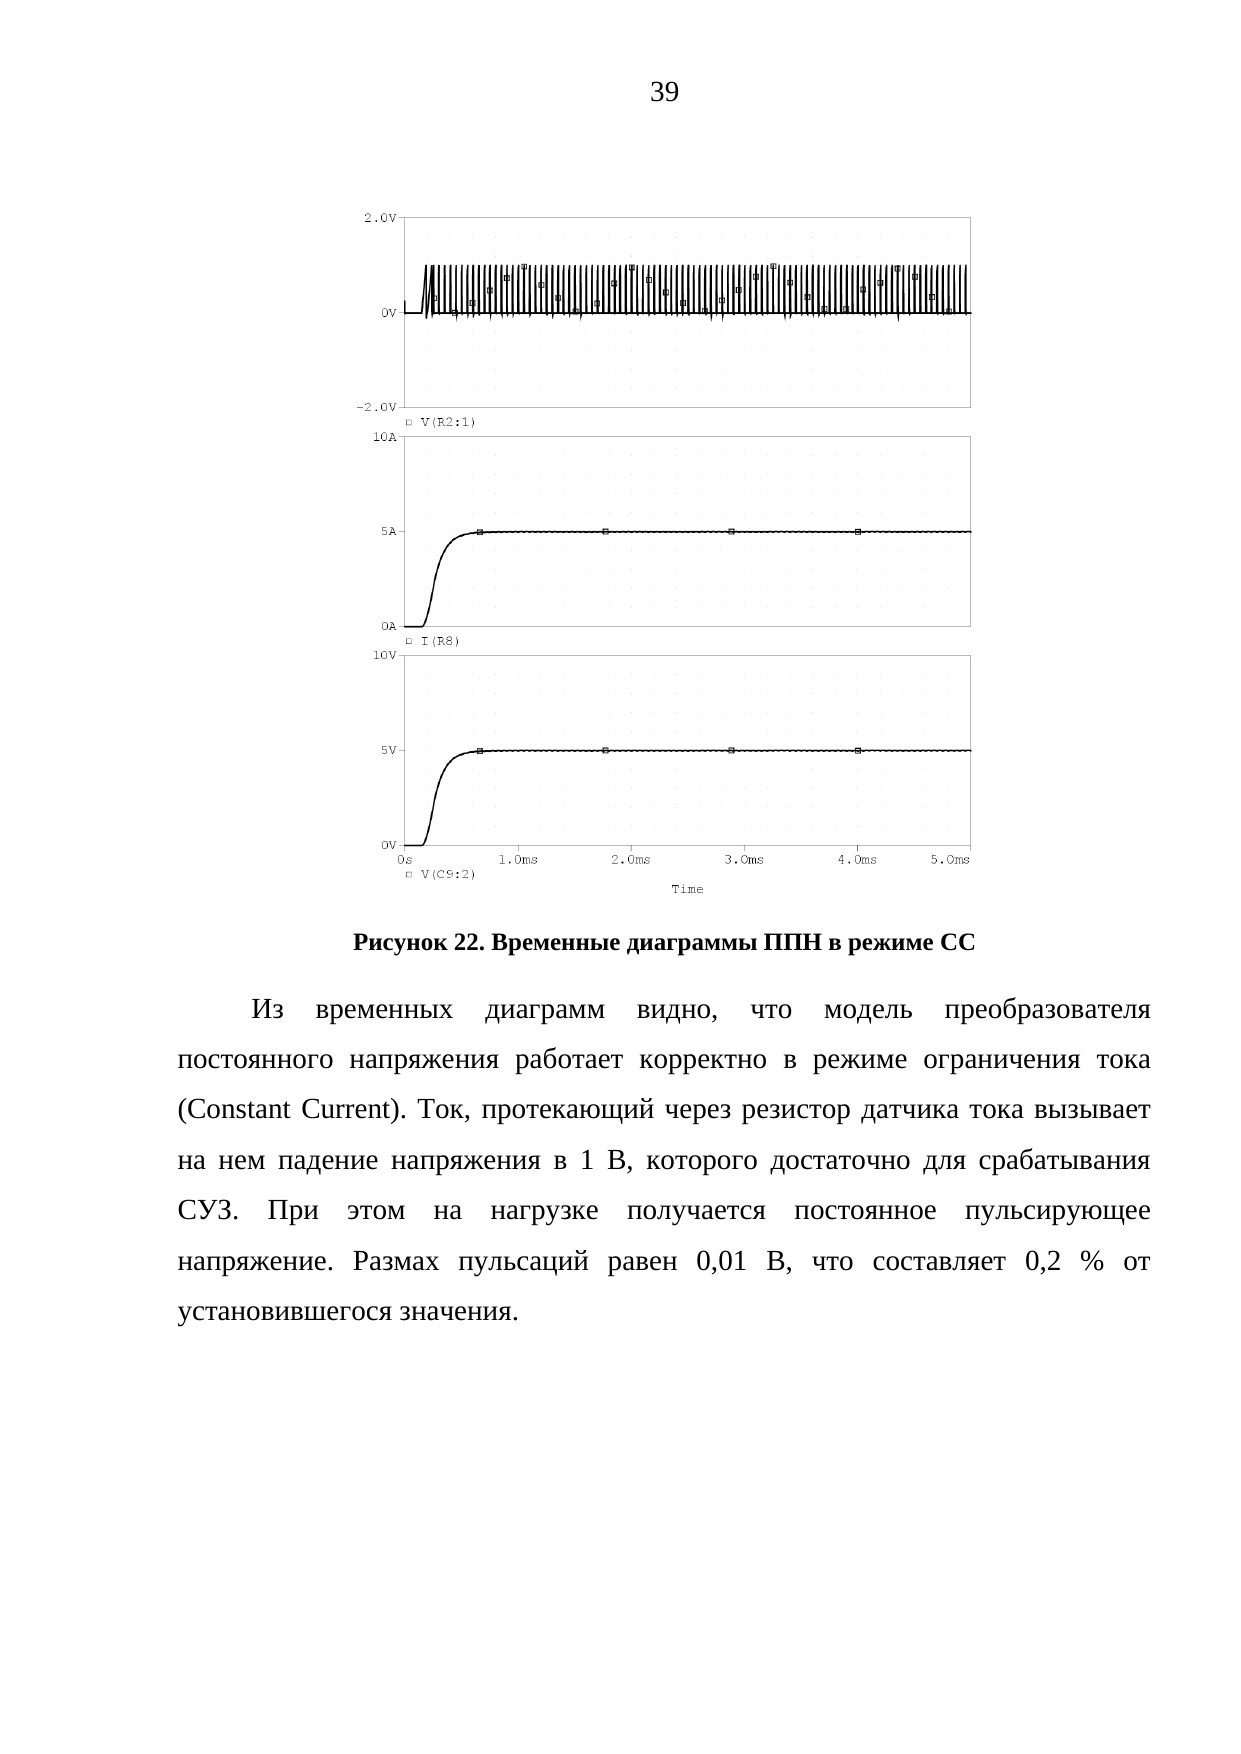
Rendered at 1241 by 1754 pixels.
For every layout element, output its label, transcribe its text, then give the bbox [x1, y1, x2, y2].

picture [351, 207, 978, 894]
text Из временных диаграмм видно, что модель преобразователя постоянного напряжения работает корректно в режиме ограничения тока (Constant Current). Ток, протекающий через резистор датчика тока вызывает на нем падение напряжения в 1 В, которого достаточно для срабатывания СУЗ. При этом на нагрузке получается постоянное пульсирующее напряжение. Размах пульсаций равен 0,01 В, что составляет 0,2 % от установившегося значения. [177, 991, 1152, 1326]
